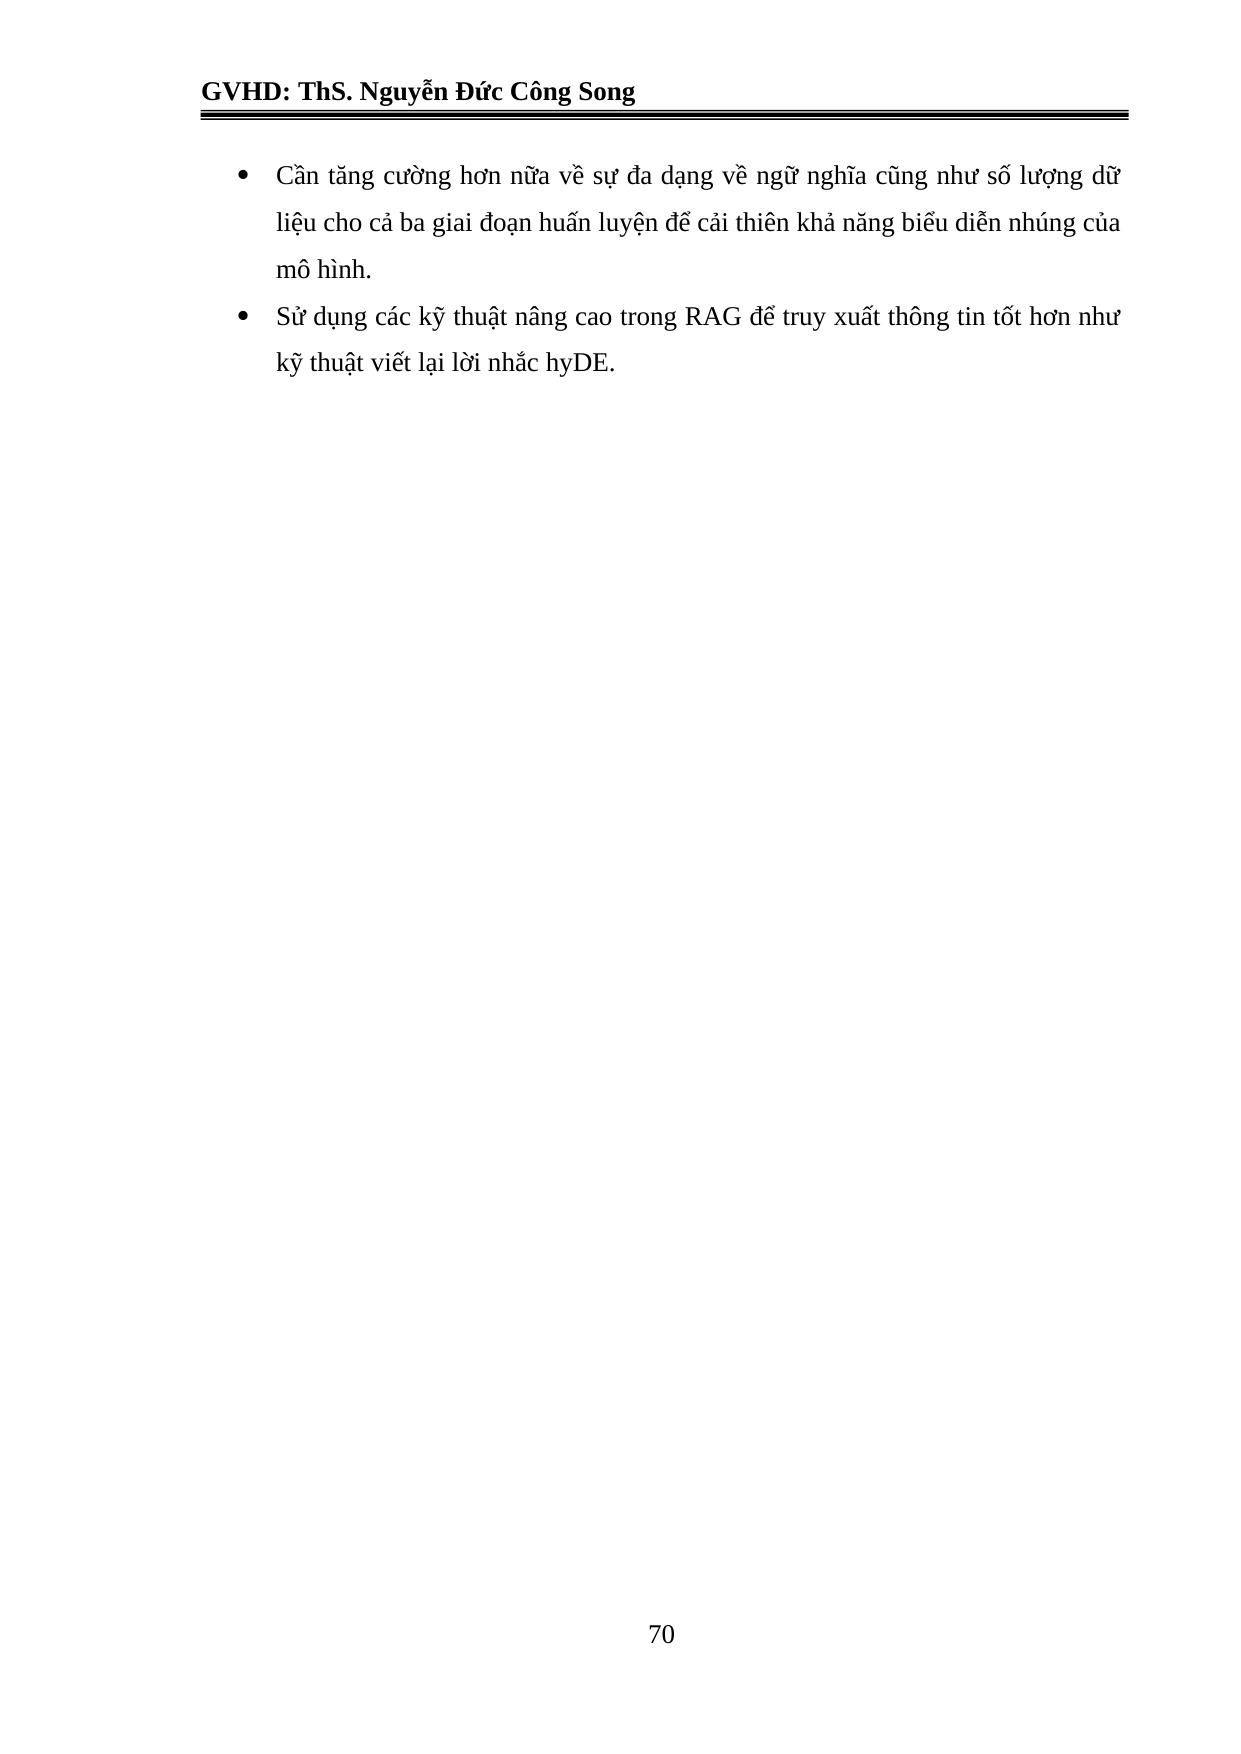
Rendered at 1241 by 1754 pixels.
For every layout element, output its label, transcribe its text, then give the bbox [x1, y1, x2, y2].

list Cần tăng cường hơn nữa về sự đa dạng về ngữ nghĩa cũng như số lượng dữ liệu cho cả ba giai đoạn huấn luyện để cải thiên khả năng biểu diễn nhúng của mô hình. [238, 159, 1122, 284]
list Sử dụng các kỹ thuật nâng cao trong RAG để truy xuất thông tin tốt hơn như kỹ thuật viết lại lời nhắc hyDE. [238, 299, 1122, 377]
